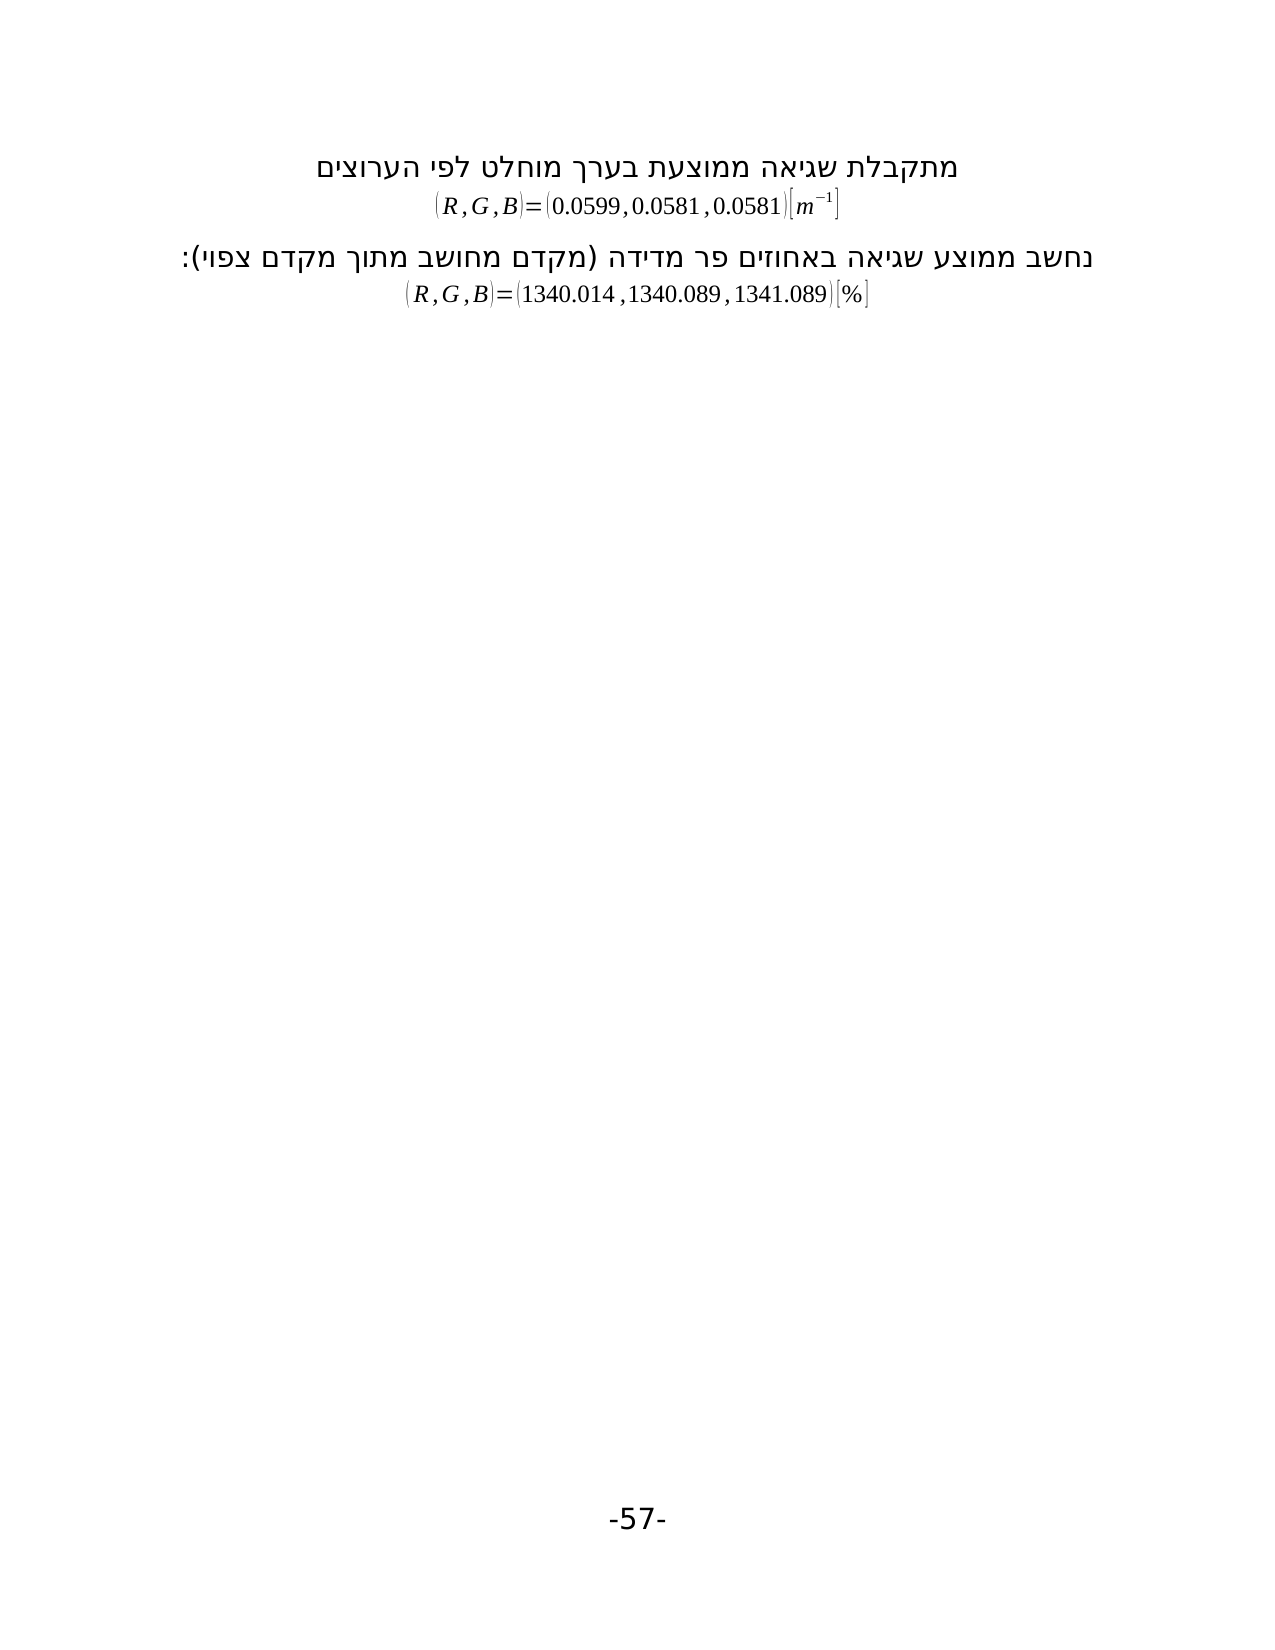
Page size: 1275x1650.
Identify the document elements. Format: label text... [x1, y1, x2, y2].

text מתקבלת שגיאה ממוצעת בערך מוחלט לפי הערוצים [150, 150, 1125, 221]
text נחשב ממוצע שגיאה באחוזים פר מדידה (מקדם מחושב מתוך מקדם צפוי): [150, 241, 1125, 311]
